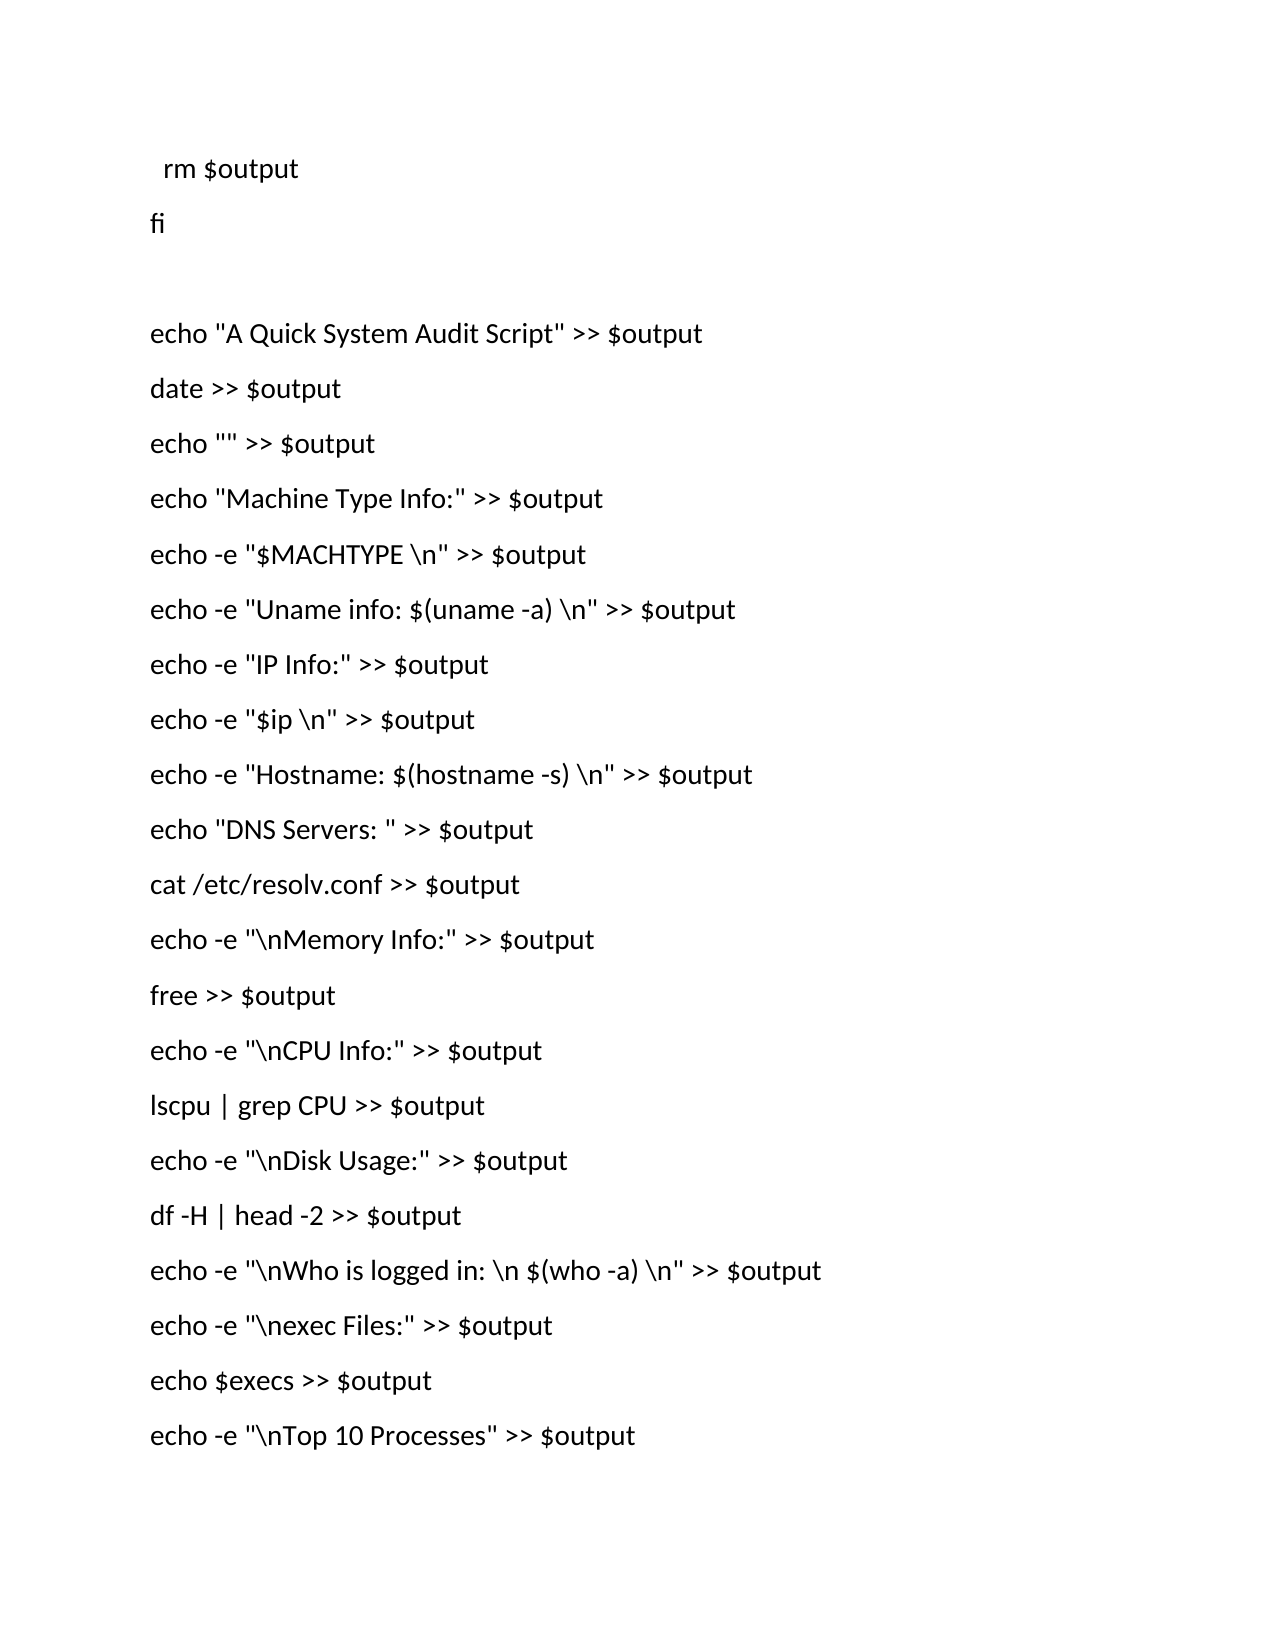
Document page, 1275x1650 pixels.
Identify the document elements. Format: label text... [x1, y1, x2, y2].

text echo -e "\nDisk Usage:" >> $output [150, 1142, 1125, 1177]
text echo -e "\nexec Files:" >> $output [150, 1307, 1125, 1343]
text echo "Machine Type Info:" >> $output [150, 481, 1125, 516]
text fi [150, 205, 1125, 241]
text echo -e "Hostname: $(hostname -s) \n" >> $output [150, 756, 1125, 792]
text echo -e "\nMemory Info:" >> $output [150, 921, 1125, 957]
text rm $output [150, 150, 1125, 186]
text lscpu | grep CPU >> $output [150, 1087, 1125, 1122]
text echo -e "$ip \n" >> $output [150, 701, 1125, 737]
text echo "" >> $output [150, 426, 1125, 461]
text echo -e "\nWho is logged in: \n $(who -a) \n" >> $output [150, 1252, 1125, 1288]
text echo -e "Uname info: $(uname -a) \n" >> $output [150, 591, 1125, 626]
text cat /etc/resolv.conf >> $output [150, 866, 1125, 902]
text echo -e "$MACHTYPE \n" >> $output [150, 536, 1125, 571]
text df -H | head -2 >> $output [150, 1197, 1125, 1233]
text date >> $output [150, 370, 1125, 406]
text echo "DNS Servers: " >> $output [150, 811, 1125, 847]
text free >> $output [150, 977, 1125, 1012]
text echo $execs >> $output [150, 1362, 1125, 1398]
text echo -e "\nCPU Info:" >> $output [150, 1032, 1125, 1067]
text echo -e "IP Info:" >> $output [150, 646, 1125, 682]
text echo "A Quick System Audit Script" >> $output [150, 315, 1125, 351]
text echo -e "\nTop 10 Processes" >> $output [150, 1417, 1125, 1453]
